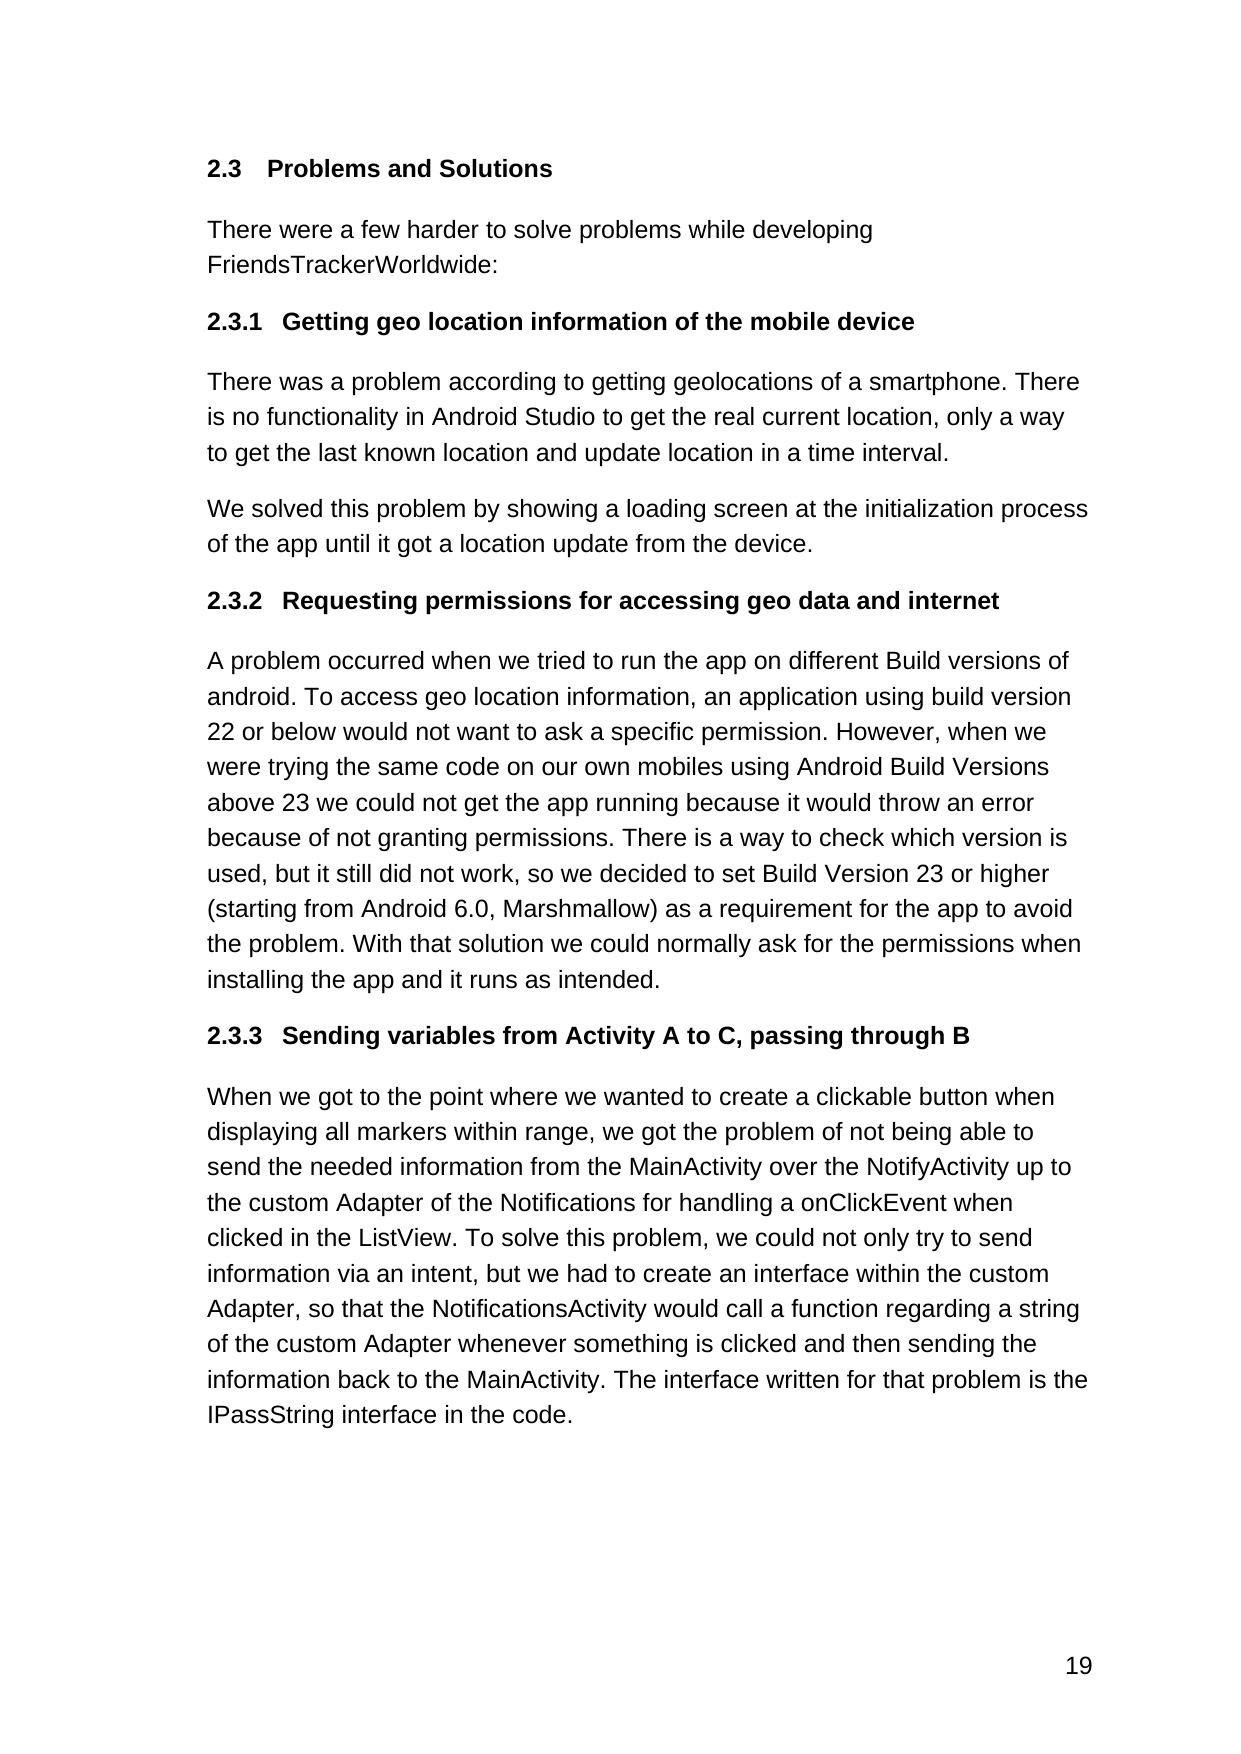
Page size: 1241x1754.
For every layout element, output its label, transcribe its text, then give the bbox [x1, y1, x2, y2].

text There was a problem according to getting geolocations of a smartphone. There is no functionality in Android Studio to get the real current location, only a way to get the last known location and update location in a time interval. [207, 360, 1092, 466]
subtitle Problems and Solutions [207, 148, 1092, 183]
subtitle Sending variables from Activity A to C, passing through B [207, 1014, 1092, 1050]
subtitle Getting geo location information of the mobile device [207, 300, 1092, 335]
text We solved this problem by showing a loading screen at the initialization process of the app until it got a location update from the device. [207, 487, 1092, 558]
text There were a few harder to solve problems while developing FriendsTrackerWorldwide: [207, 208, 1092, 279]
subtitle Requesting permissions for accessing geo data and internet [207, 579, 1092, 614]
text When we got to the point where we wanted to create a clickable button when displaying all markers within range, we got the problem of not being able to send the needed information from the MainActivity over the NotifyActivity up to the custom Adapter of the Notifications for handling a onClickEvent when clicked in the ListView. To solve this problem, we could not only try to send information via an intent, but we had to create an interface within the custom Adapter, so that the NotificationsActivity would call a function regarding a string of the custom Adapter whenever something is clicked and then sending the information back to the MainActivity. The interface written for that problem is the IPassString interface in the code. [207, 1075, 1092, 1429]
text A problem occurred when we tried to run the app on different Build versions of android. To access geo location information, an application using build version 22 or below would not want to ask a specific permission. However, when we were trying the same code on our own mobiles using Android Build Versions above 23 we could not get the app running because it would throw an error because of not granting permissions. There is a way to check which version is used, but it still did not work, so we decided to set Build Version 23 or higher (starting from Android 6.0, Marshmallow) as a requirement for the app to avoid the problem. With that solution we could normally ask for the permissions when installing the app and it runs as intended. [207, 639, 1092, 993]
